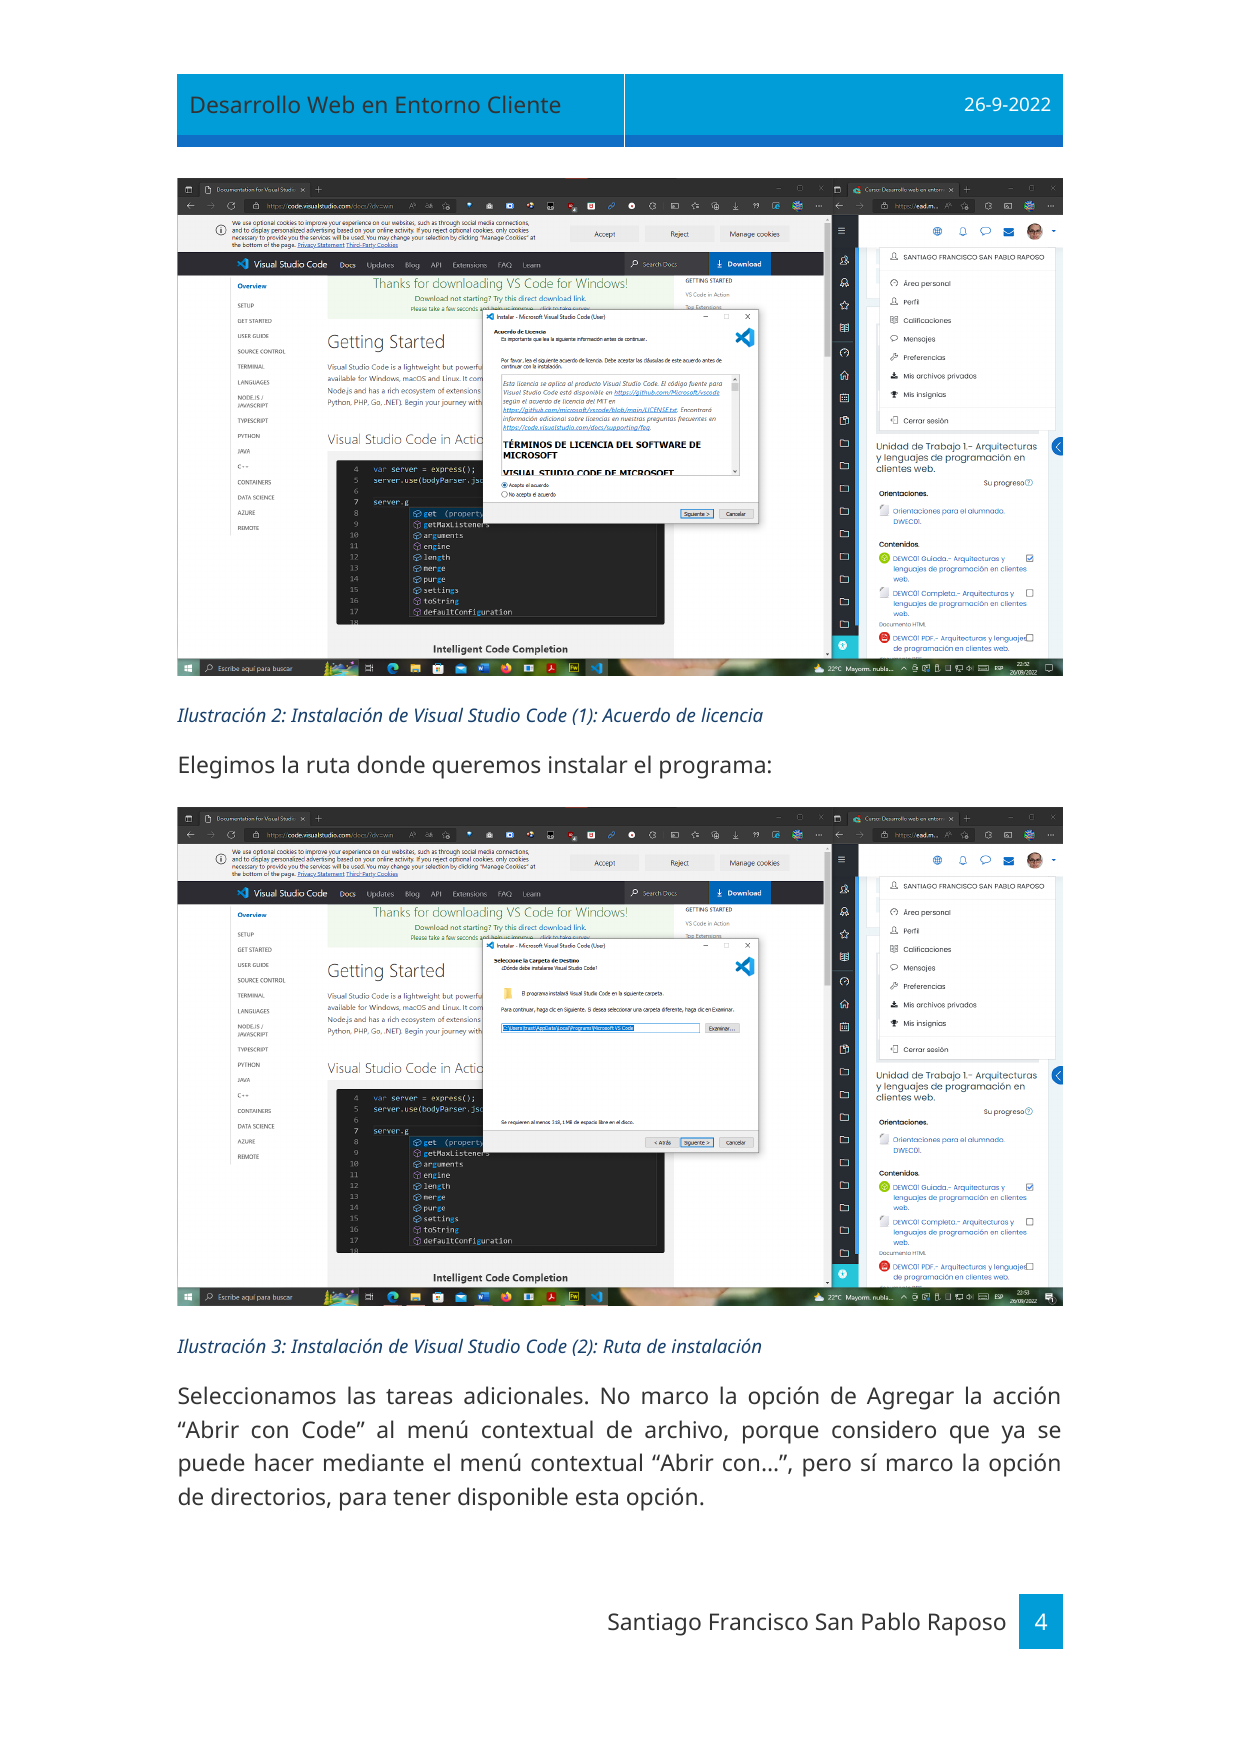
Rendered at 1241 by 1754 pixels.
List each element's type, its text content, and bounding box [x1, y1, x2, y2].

text Elegimos la ruta donde queremos instalar el programa: [177, 749, 1063, 780]
picture [177, 178, 1063, 676]
text Seleccionamos las tareas adicionales. No marco la opción de Agregar la acción “Abrir con Code” al menú contextual de archivo, porque considero que ya se puede hacer mediante el menú contextual “Abrir con…”, pero sí marco la opción de directorios, para tener disponible esta opción. [177, 1380, 1063, 1512]
picture [177, 807, 1063, 1306]
